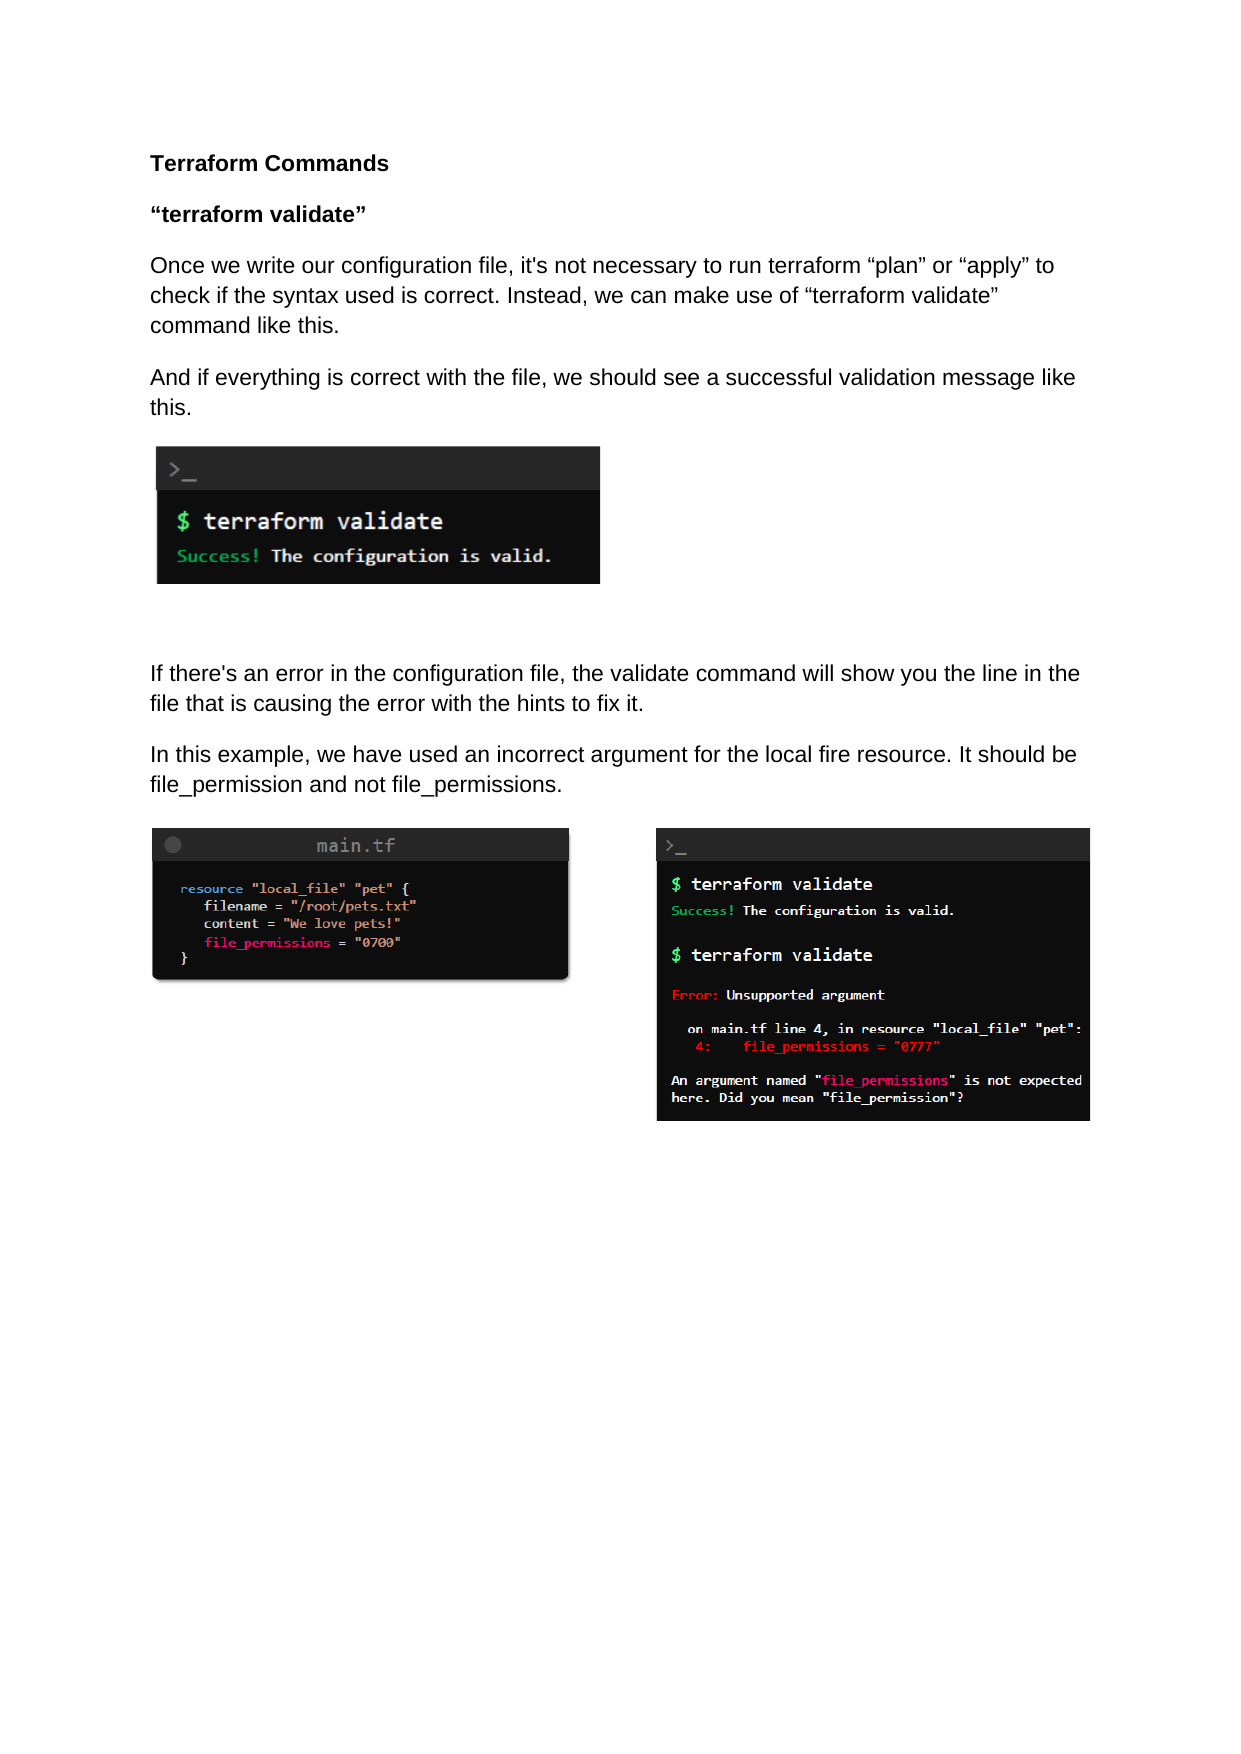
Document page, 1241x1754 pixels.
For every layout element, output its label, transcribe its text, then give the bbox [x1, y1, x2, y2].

text Terraform Commands [150, 150, 1090, 176]
text If there's an error in the configuration file, the validate command will show you the line in the file that is causing the error with the hints to fix it. [150, 660, 1090, 717]
text “terraform validate” [150, 201, 1090, 227]
text And if everything is correct with the file, we should see a successful validation message like this. [150, 363, 1090, 420]
text Once we write our configuration file, it's not necessary to run terraform “plan” or “apply” to check if the syntax used is correct. Instead, we can make use of “terraform validate” command like this. [150, 252, 1090, 339]
picture [150, 444, 600, 584]
picture [150, 822, 1091, 1121]
text In this example, we have used an incorrect argument for the local fire resource. It should be file_permission and not file_permissions. [150, 741, 1090, 798]
